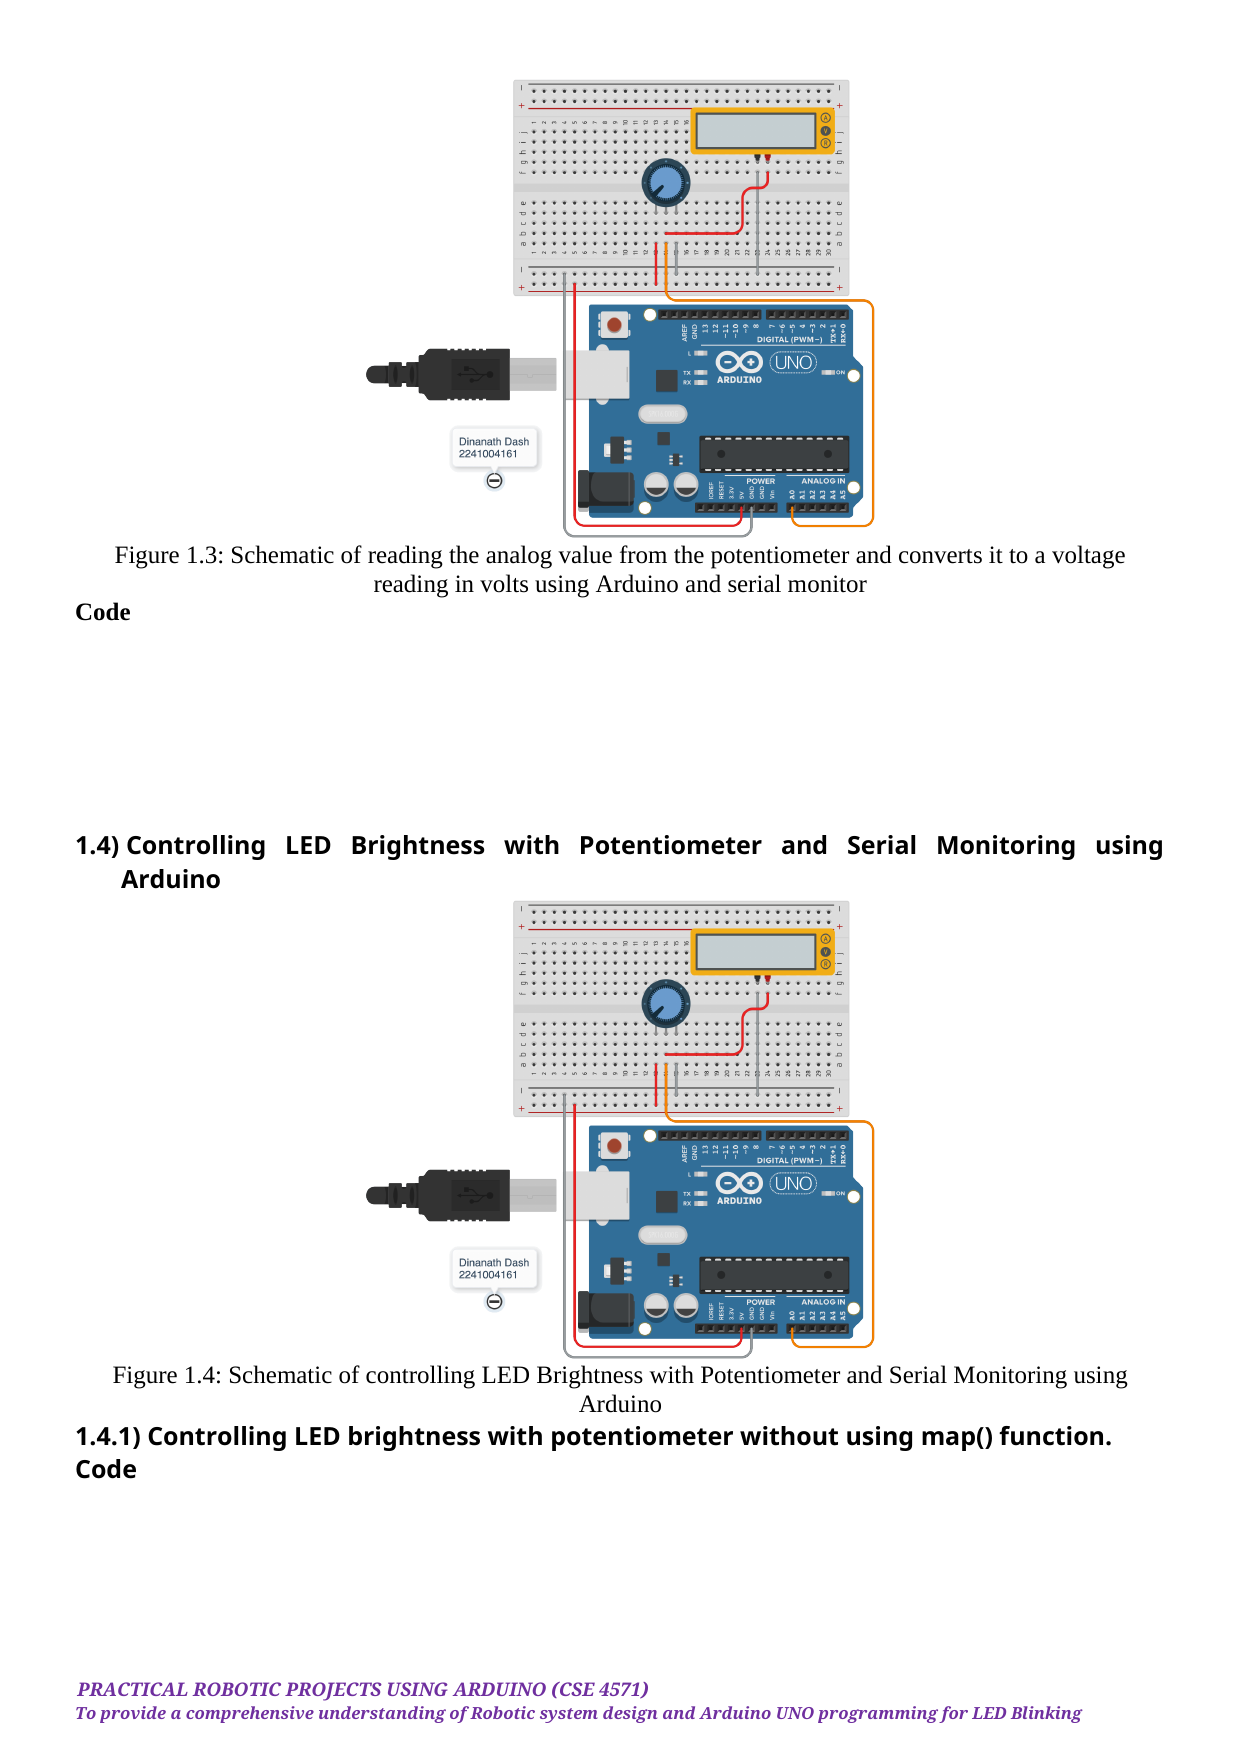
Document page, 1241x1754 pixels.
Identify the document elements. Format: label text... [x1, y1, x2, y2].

list Figure 1.4: Schematic of controlling LED Brightness with Potentiometer and Serial Monitoring using Arduino [75, 1361, 1165, 1418]
list Code [75, 1452, 1165, 1486]
picture [360, 895, 880, 1361]
text Figure 1.3: Schematic of reading the analog value from the potentiometer and converts it to a voltage reading in volts using Arduino and serial monitor [75, 540, 1165, 597]
list Controlling LED brightness with potentiometer without using map() function. [75, 1418, 1165, 1452]
list Controlling LED Brightness with Potentiometer and Serial Monitoring using Arduino [75, 827, 1165, 896]
text Code [75, 597, 1165, 626]
picture [360, 75, 880, 540]
